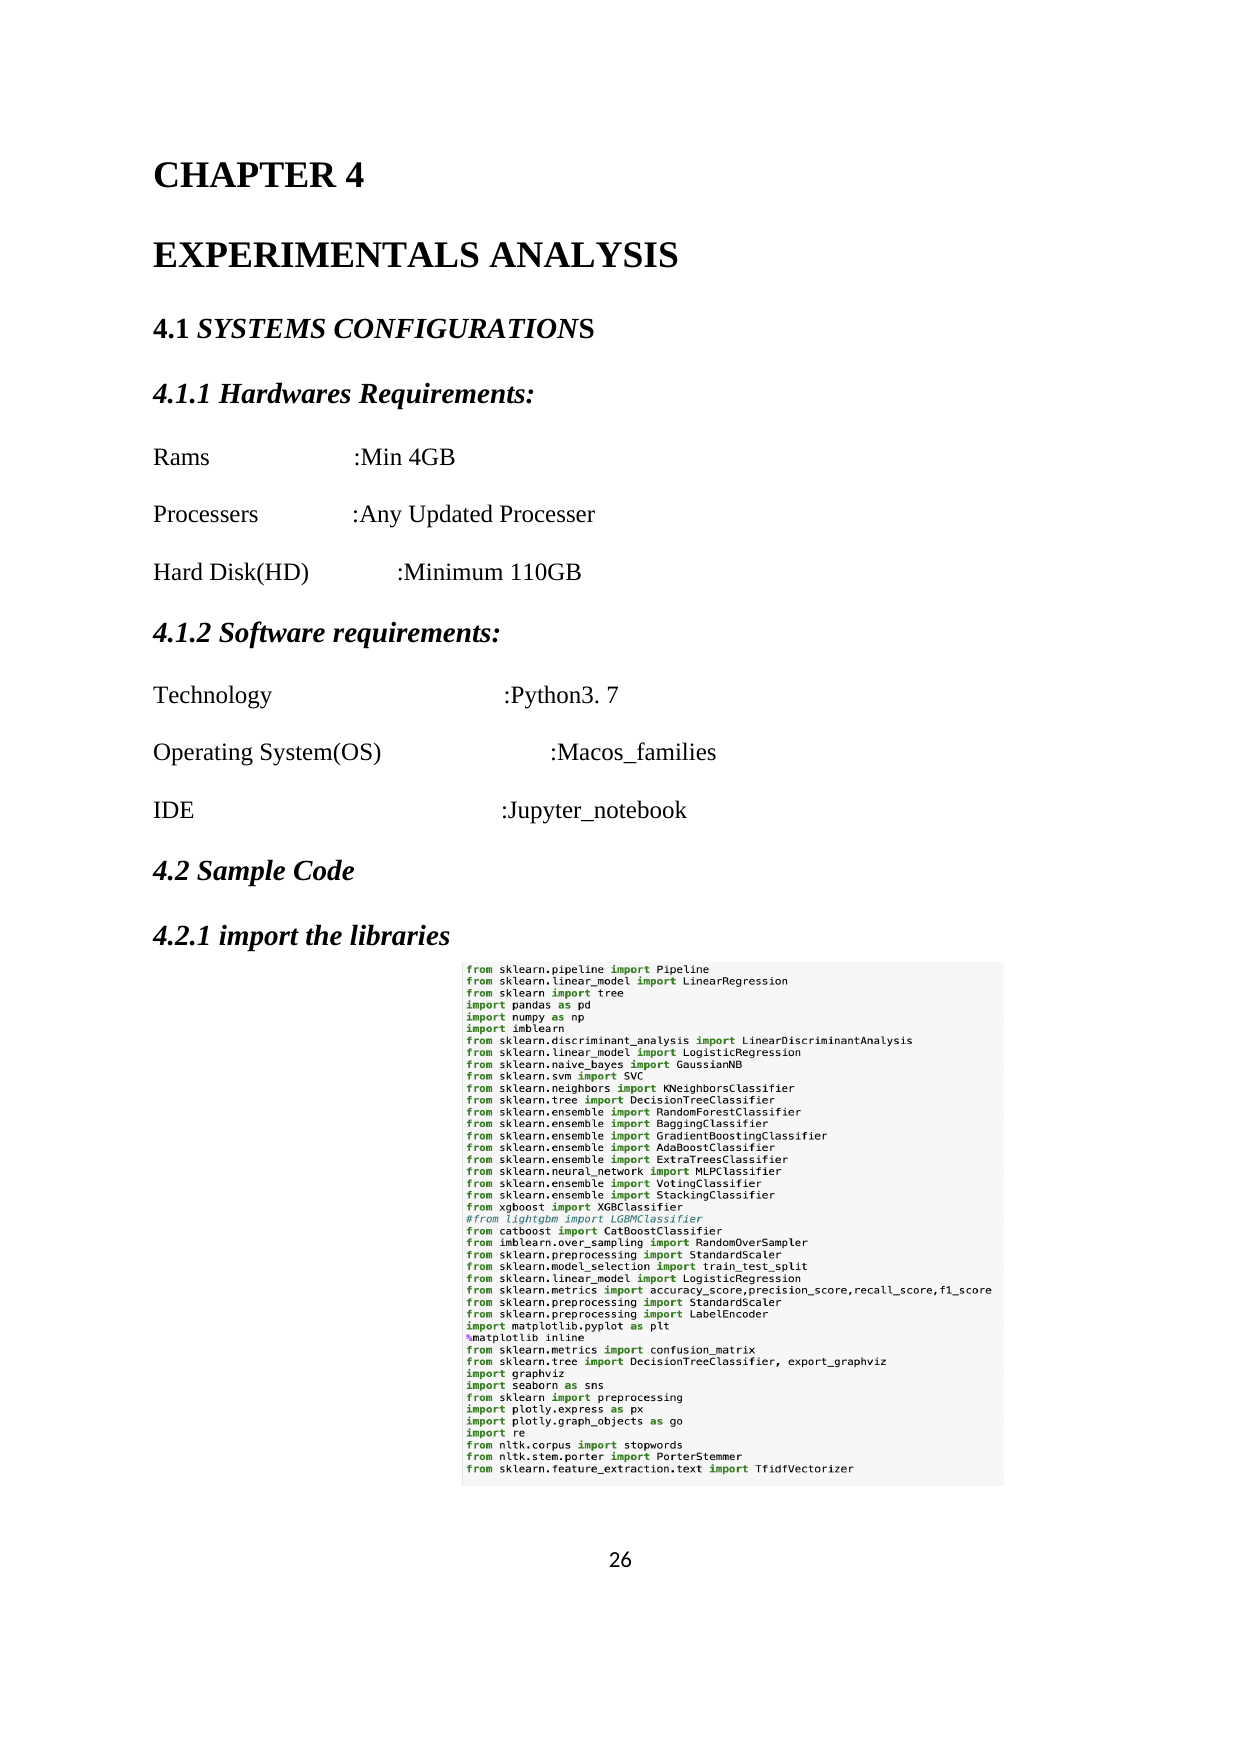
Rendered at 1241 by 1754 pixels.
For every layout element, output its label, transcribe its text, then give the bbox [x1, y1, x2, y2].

text 4.1 SYSTEMS CONFIGURATIONS [153, 312, 1087, 345]
text Operating System(OS) :Macos_families [153, 737, 1087, 766]
text 4.1.2 Software requirements: [153, 615, 1087, 648]
text EXPERIMENTALS ANALYSIS [153, 232, 1087, 275]
text Hard Disk(HD) :Minimum 110GB [153, 557, 1087, 586]
text 4.2.1 import the libraries [153, 918, 1087, 951]
text Rams :Min 4GB [153, 442, 1087, 470]
text IDE :Jupyter_notebook [153, 795, 1087, 824]
picture [461, 962, 1004, 1486]
text 4.1.1 Hardwares Requirements: [153, 377, 1087, 410]
text CHAPTER 4 [153, 153, 1087, 196]
text 4.2 Sample Code [153, 853, 1087, 886]
text Processers :Any Updated Processer [153, 499, 1087, 528]
text Technology :Python3. 7 [153, 680, 1087, 708]
